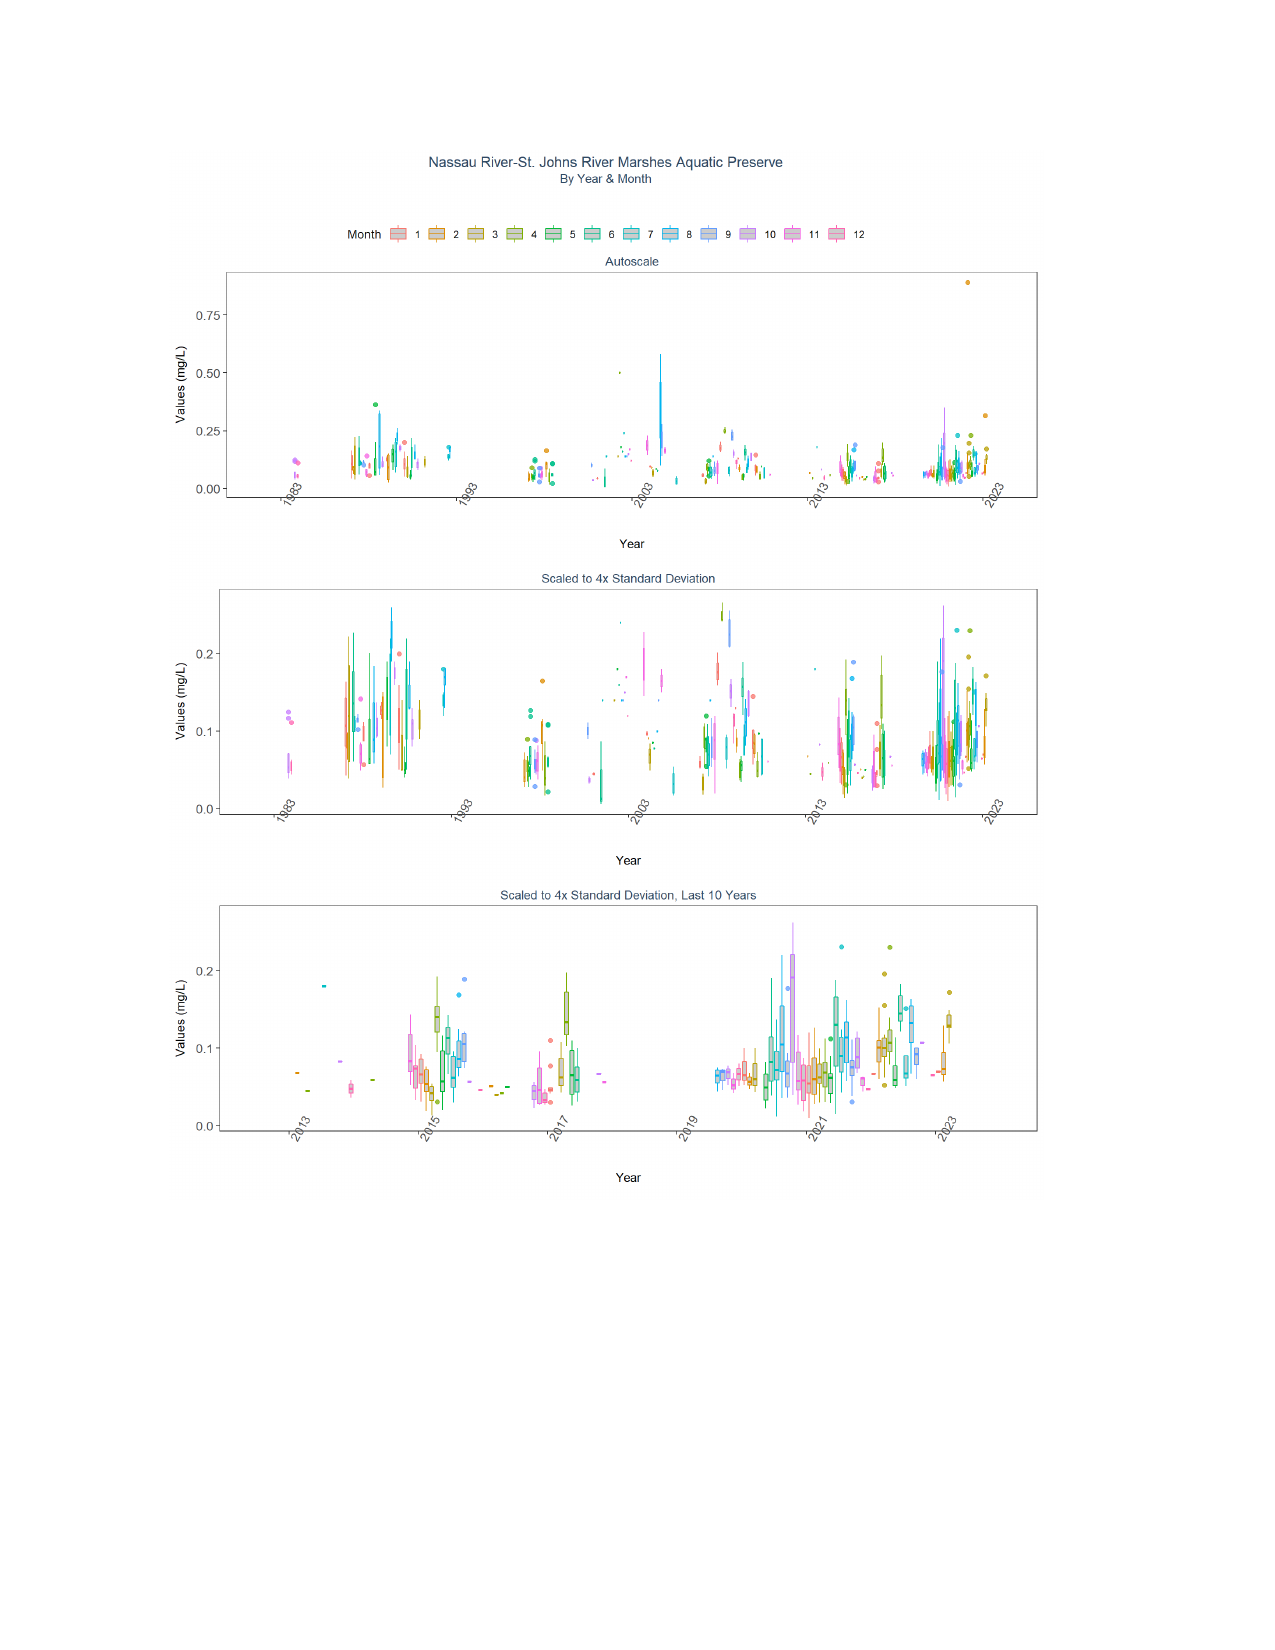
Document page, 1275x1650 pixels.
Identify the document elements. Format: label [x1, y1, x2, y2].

picture [168, 150, 1044, 1200]
